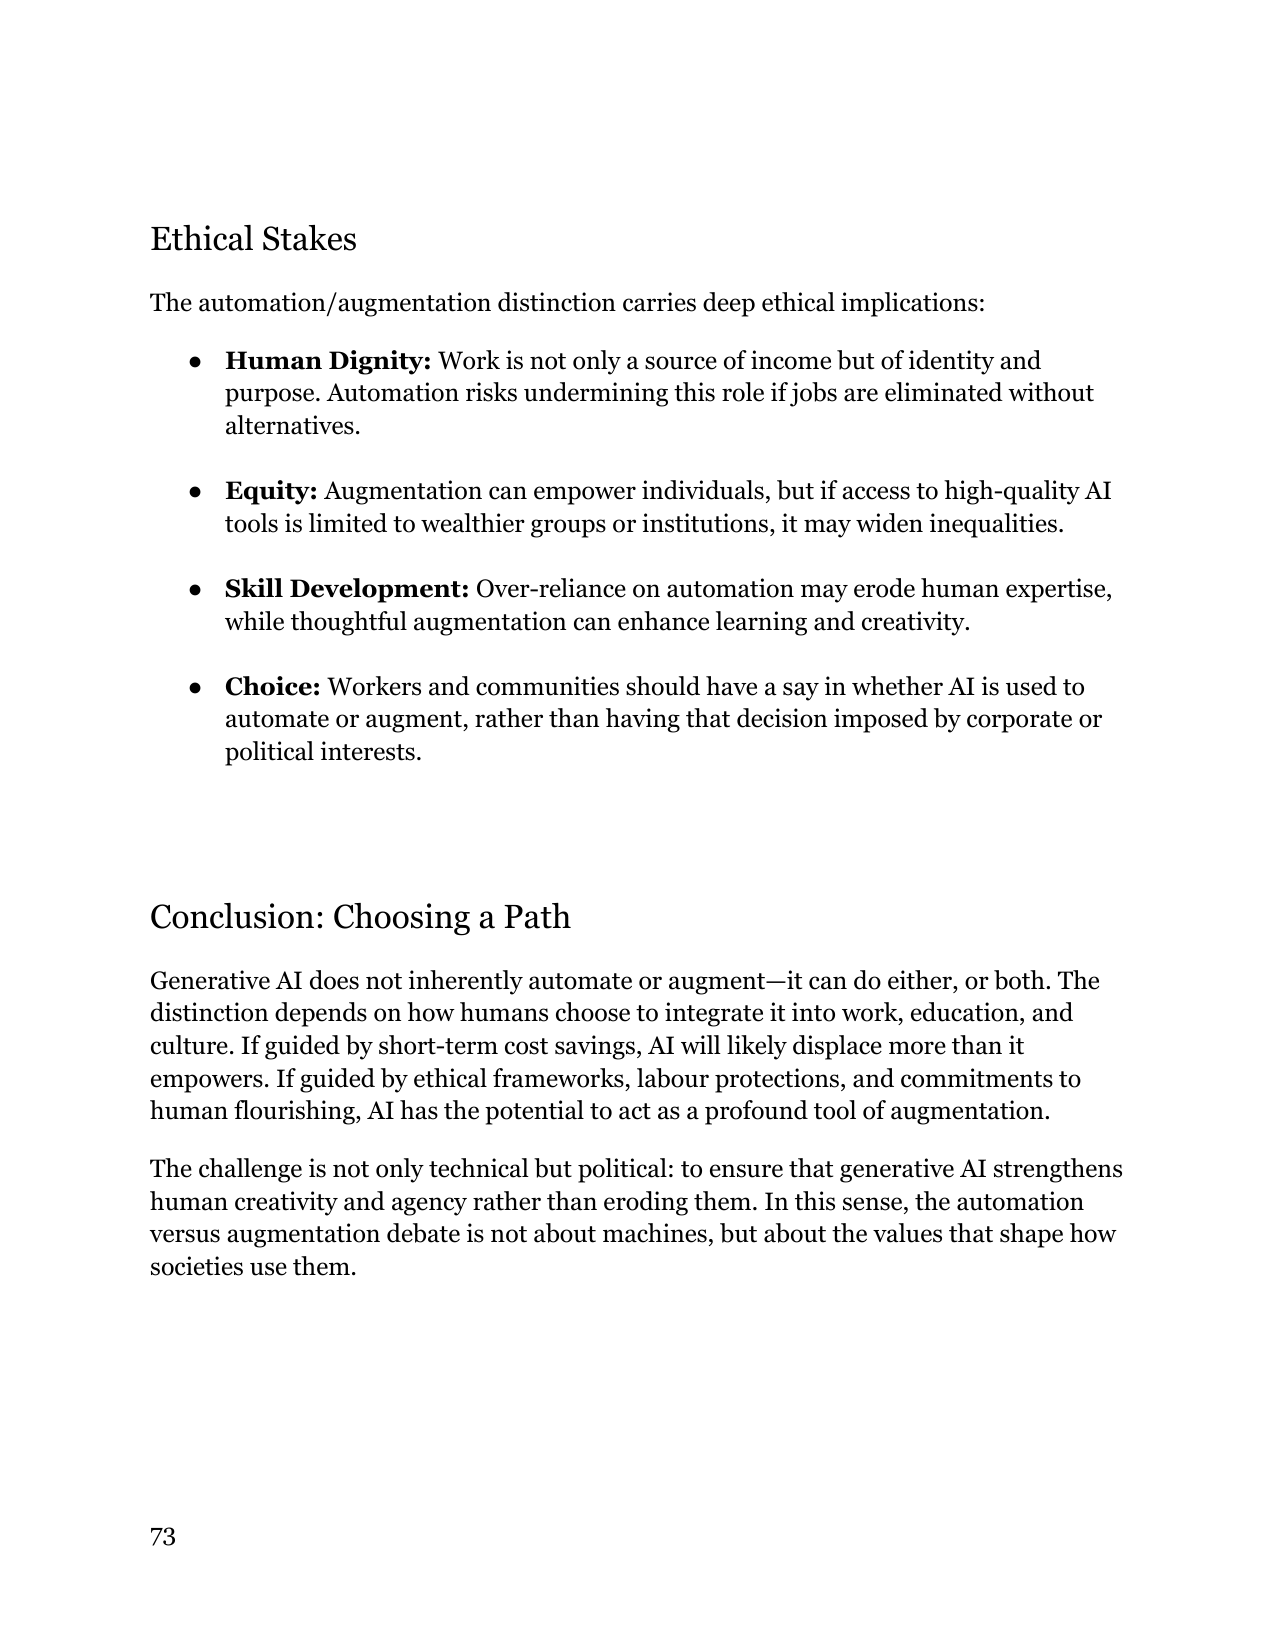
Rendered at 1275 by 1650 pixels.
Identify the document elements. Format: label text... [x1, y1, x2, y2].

list Skill Development: Over-reliance on automation may erode human expertise, while thoughtful augmentation can enhance learning and creativity. [187, 574, 1125, 668]
list Choice: Workers and communities should have a say in whether AI is used to automate or augment, rather than having that decision imposed by corporate or political interests. [187, 672, 1125, 798]
text The automation/augmentation distinction carries deep ethical implications: [150, 289, 1125, 317]
subtitle Ethical Stakes [150, 220, 1125, 258]
text Generative AI does not inherently automate or augment—it can do either, or both. The distinction depends on how humans choose to integrate it into work, education, and culture. If guided by short-term cost savings, AI will likely displace more than it empowers. If guided by ethical frameworks, labour protections, and commitments to human flourishing, AI has the potential to act as a profound tool of augmentation. [150, 966, 1125, 1125]
list Human Dignity: Work is not only a source of income but of identity and purpose. Automation risks undermining this role if jobs are eliminated without alternatives. [187, 346, 1125, 472]
list Equity: Augmentation can empower individuals, but if access to high-quality AI tools is limited to wealthier groups or institutions, it may widen inequalities. [187, 477, 1125, 570]
subtitle Conclusion: Choosing a Path [150, 898, 1125, 936]
text The challenge is not only technical but political: to ensure that generative AI strengthens human creativity and agency rather than eroding them. In this sense, the automation versus augmentation debate is not about machines, but about the values that shape how societies use them. [150, 1154, 1125, 1281]
